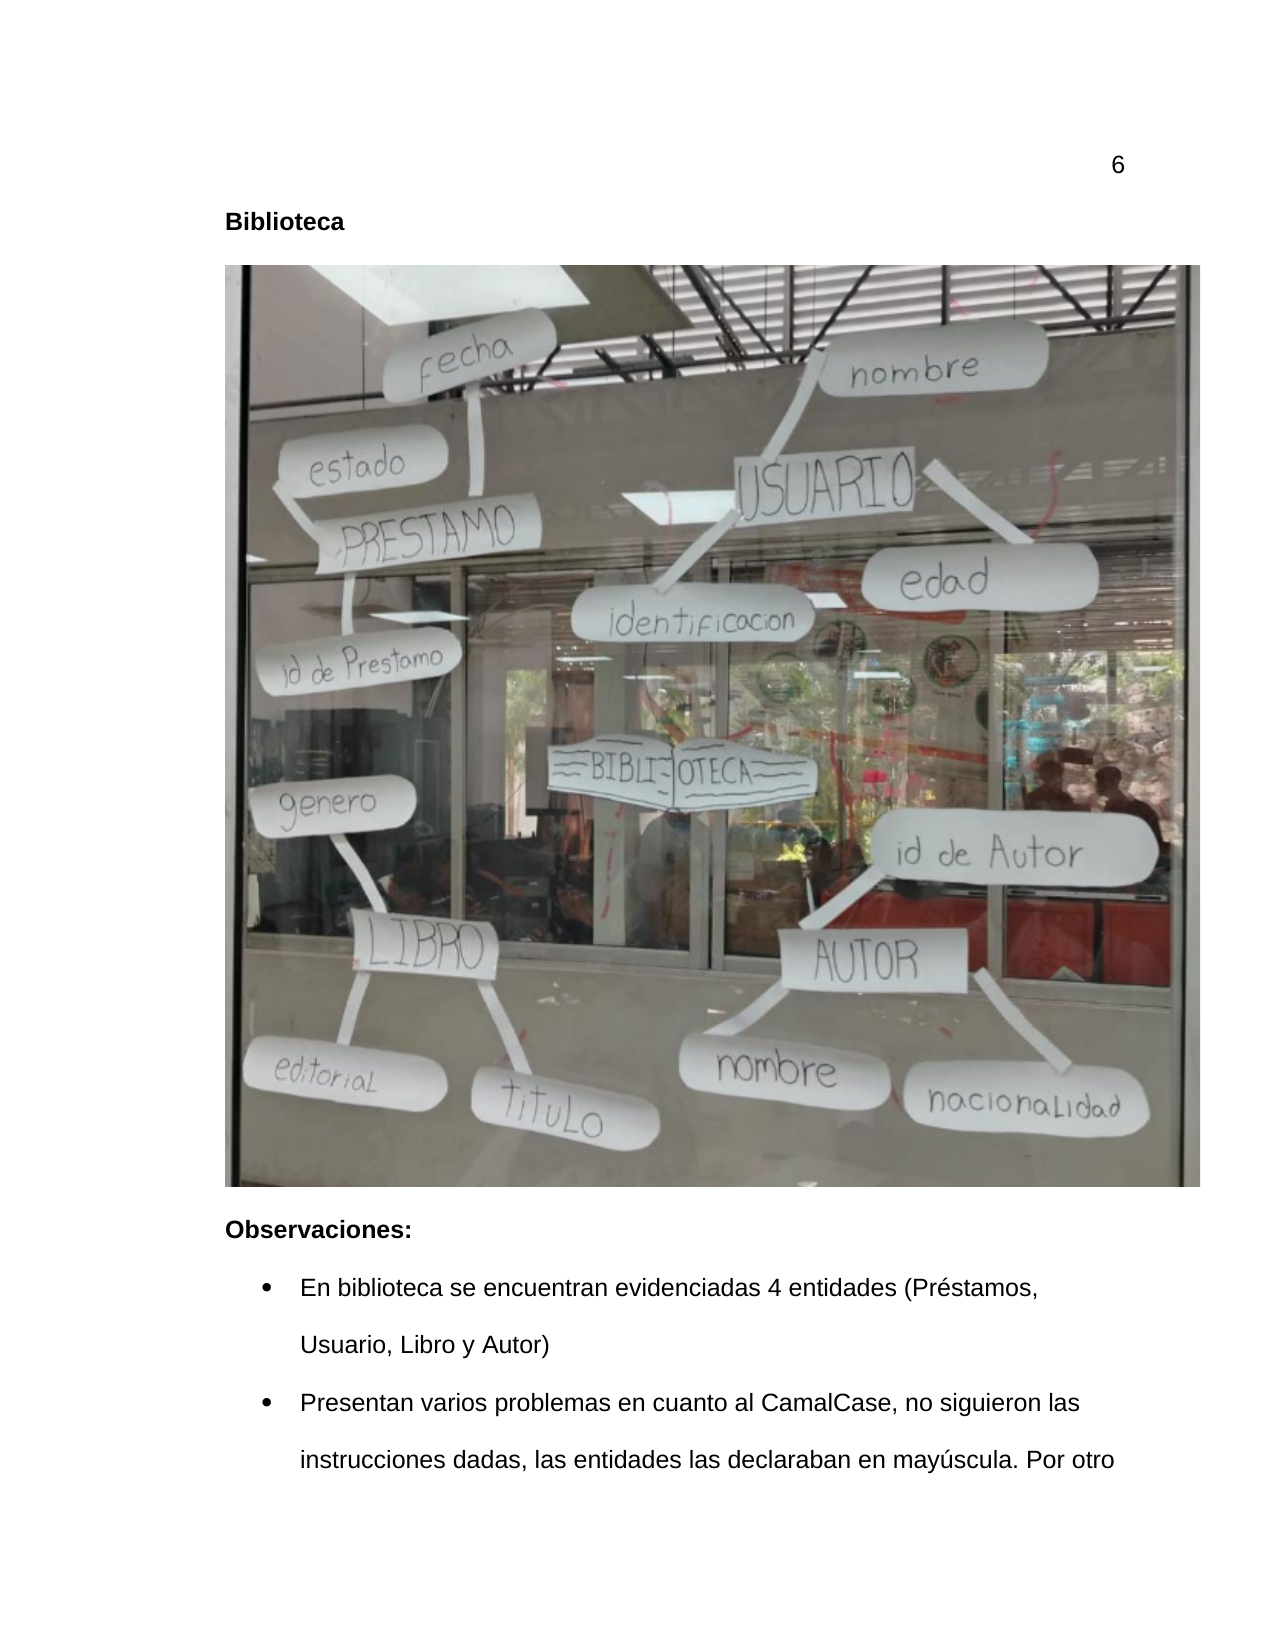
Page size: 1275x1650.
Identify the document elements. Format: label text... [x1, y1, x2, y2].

text Observaciones: [150, 1215, 1125, 1244]
picture [225, 265, 1200, 1187]
subtitle Biblioteca [150, 207, 1125, 236]
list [262, 1388, 1125, 1474]
list En biblioteca se encuentran evidenciadas 4 entidades (Préstamos, Usuario, Libro y Autor) [262, 1272, 1125, 1359]
